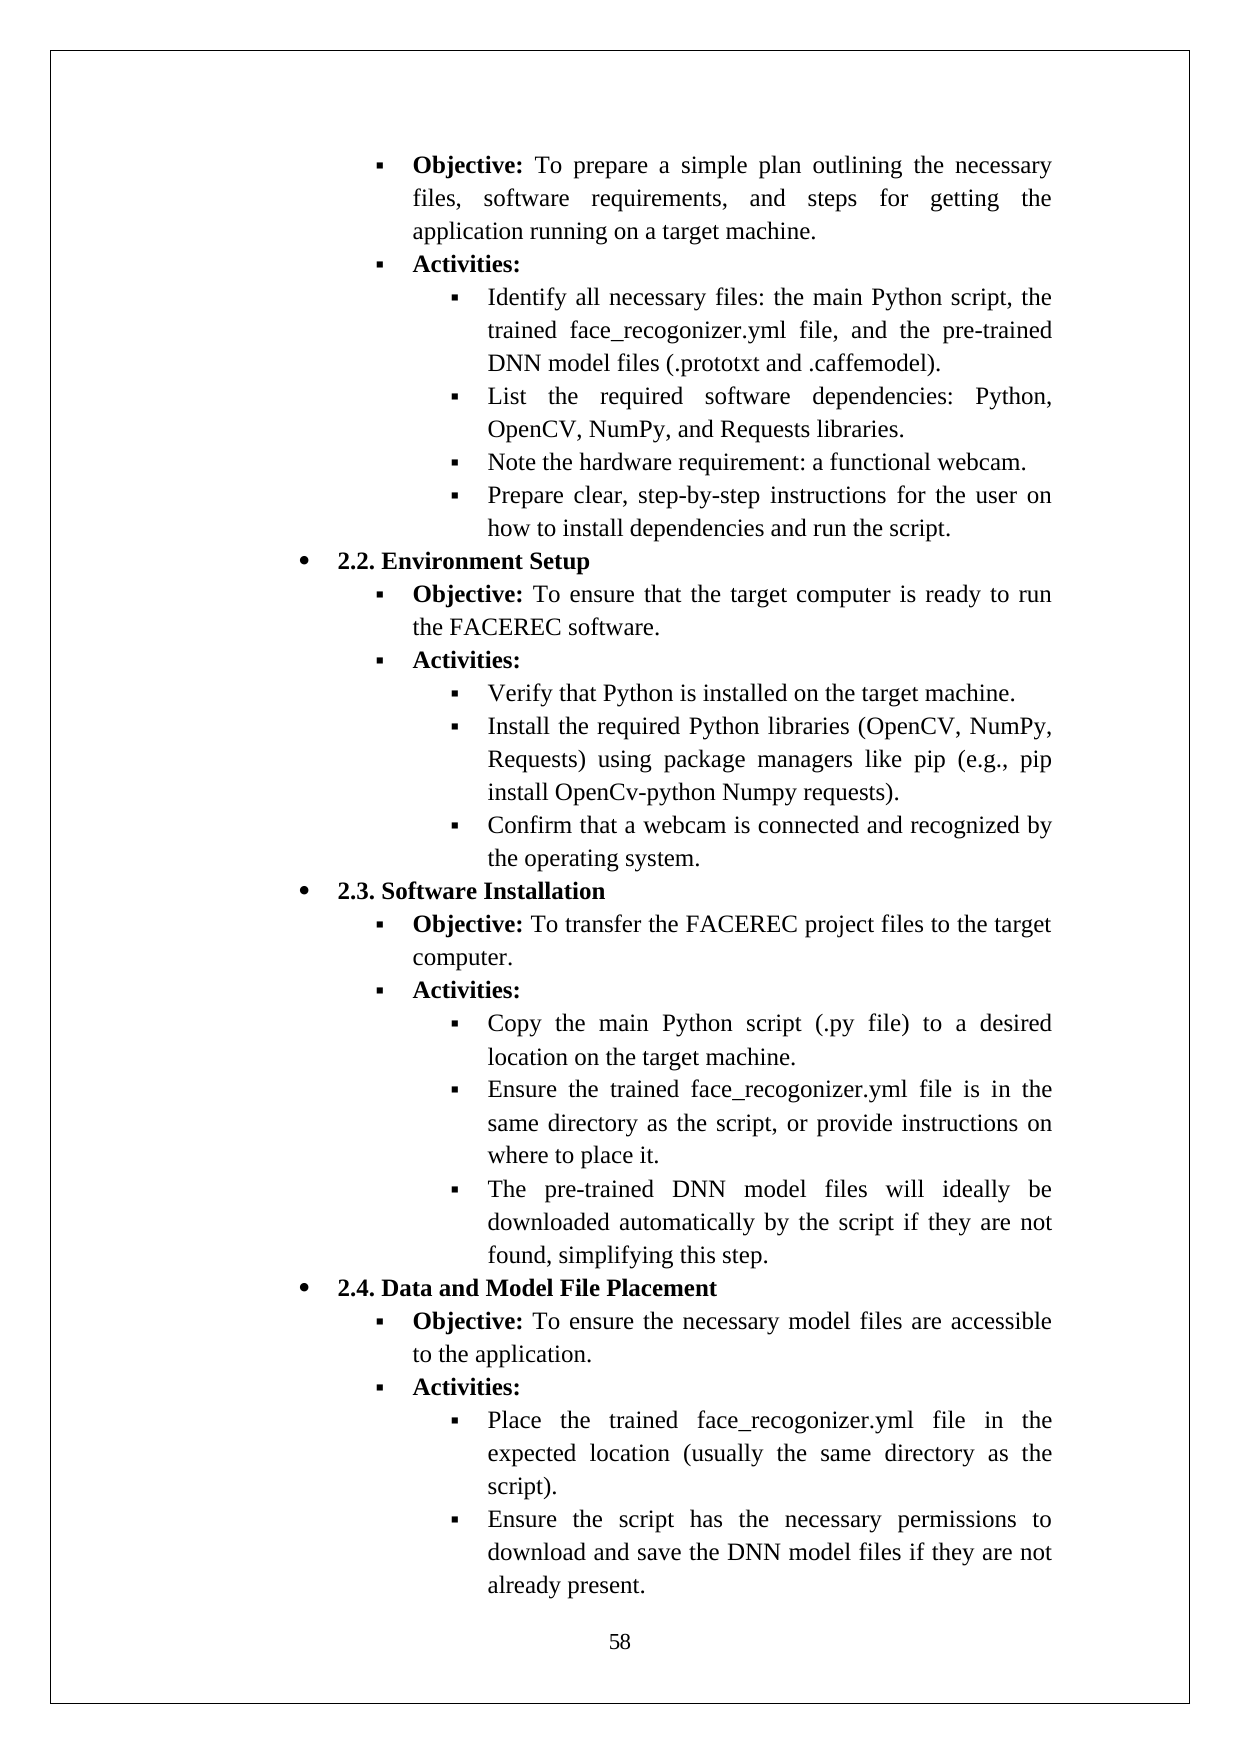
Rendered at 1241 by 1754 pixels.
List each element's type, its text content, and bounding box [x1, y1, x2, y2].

list Verify that Python is installed on the target machine. [450, 678, 1053, 707]
list The pre-trained DNN model files will ideally be downloaded automatically by the script if they are not found, simplifying this step. [450, 1174, 1053, 1268]
list Objective: To ensure the necessary model files are accessible to the application. [375, 1306, 1053, 1367]
list 2.2. Environment Setup [300, 546, 1053, 575]
list List the required software dependencies: Python, OpenCV, NumPy, and Requests libraries. [450, 381, 1053, 443]
list Copy the main Python script (.py file) to a desired location on the target machine. [450, 1008, 1053, 1070]
list 2.4. Data and Model File Placement [300, 1273, 1053, 1301]
list Note the hardware requirement: a functional webcam. [450, 447, 1053, 476]
list Ensure the script has the necessary permissions to download and save the DNN model files if they are not already present. [450, 1504, 1053, 1599]
list Objective: To prepare a simple plan outlining the necessary files, software requirements, and steps for getting the application running on a target machine. [375, 150, 1053, 245]
list Activities: [375, 976, 1053, 1004]
list Objective: To ensure that the target computer is ready to run the FACEREC software. [375, 579, 1053, 641]
list Activities: [375, 1372, 1053, 1401]
list Ensure the trained face_recogonizer.yml file is in the same directory as the script, or provide instructions on where to place it. [450, 1074, 1053, 1169]
list Install the required Python libraries (OpenCV, NumPy, Requests) using package managers like pip (e.g., pip install OpenCv-python Numpy requests). [450, 711, 1053, 806]
list Confirm that a webcam is connected and recognized by the operating system. [450, 810, 1053, 872]
list Objective: To transfer the FACEREC project files to the target computer. [375, 909, 1053, 971]
list Identify all necessary files: the main Python script, the trained face_recogonizer.yml file, and the pre-trained DNN model files (.prototxt and .caffemodel). [450, 282, 1053, 377]
list Activities: [375, 645, 1053, 674]
list 2.3. Software Installation [300, 876, 1053, 905]
list Place the trained face_recogonizer.yml file in the expected location (usually the same directory as the script). [450, 1405, 1053, 1499]
list Prepare clear, step-by-step instructions for the user on how to install dependencies and run the script. [450, 480, 1053, 542]
list Activities: [375, 249, 1053, 278]
